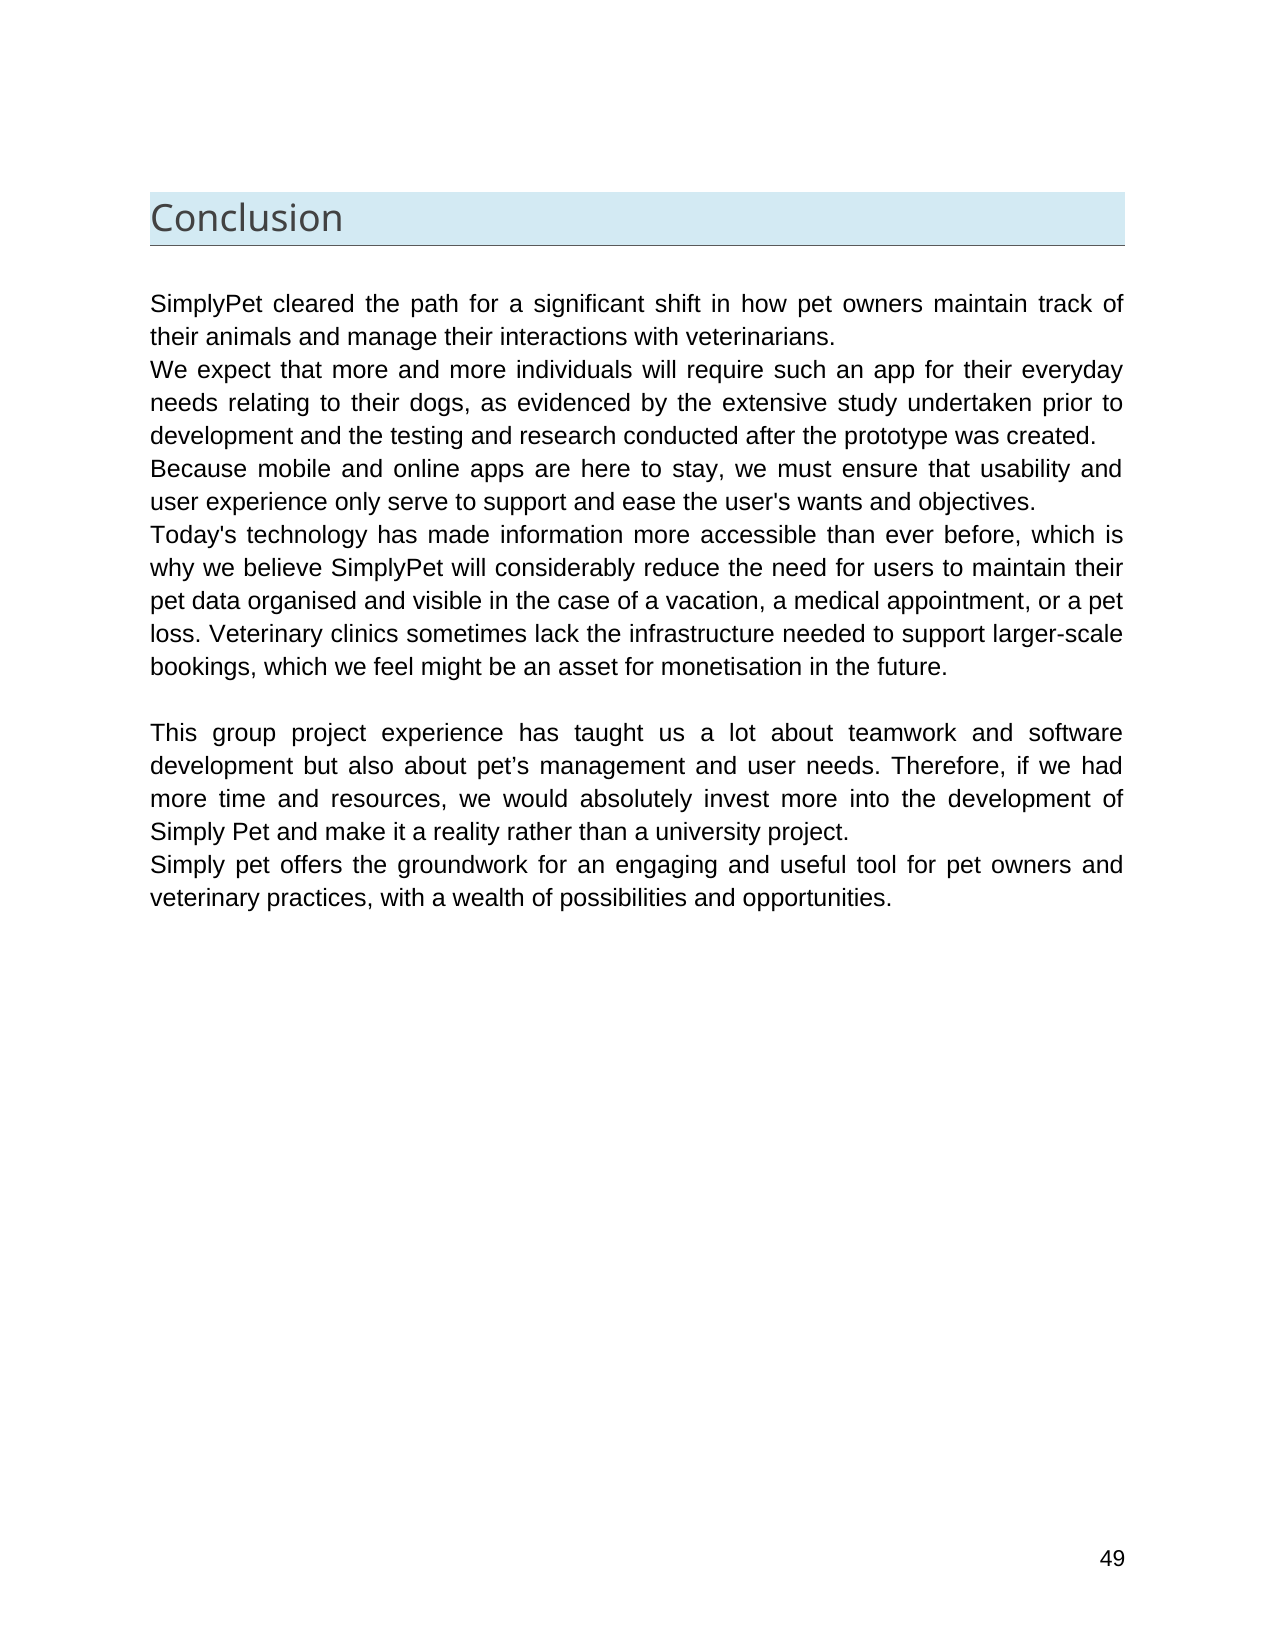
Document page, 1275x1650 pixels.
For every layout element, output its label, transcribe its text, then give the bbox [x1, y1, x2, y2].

text This group project experience has taught us a lot about teamwork and software development but also about pet’s management and user needs. Therefore, if we had more time and resources, we would absolutely invest more into the development of Simply Pet and make it a reality rather than a university project. [150, 718, 1125, 846]
text Because mobile and online apps are here to stay, we must ensure that usability and user experience only serve to support and ease the user's wants and objectives. [150, 454, 1125, 515]
text Simply pet offers the groundwork for an engaging and useful tool for pet owners and veterinary practices, with a wealth of possibilities and opportunities. [150, 850, 1125, 912]
text SimplyPet cleared the path for a significant shift in how pet owners maintain track of their animals and manage their interactions with veterinarians. [150, 288, 1125, 350]
text Today's technology has made information more accessible than ever before, which is why we believe SimplyPet will considerably reduce the need for users to maintain their pet data organised and visible in the case of a vacation, a medical appointment, or a pet loss. Veterinary clinics sometimes lack the infrastructure needed to support larger-scale bookings, which we feel might be an asset for monetisation in the future. [150, 520, 1125, 681]
text We expect that more and more individuals will require such an app for their everyday needs relating to their dogs, as evidenced by the extensive study undertaken prior to development and the testing and research conducted after the prototype was created. [150, 354, 1125, 449]
subtitle Conclusion [150, 192, 1125, 245]
